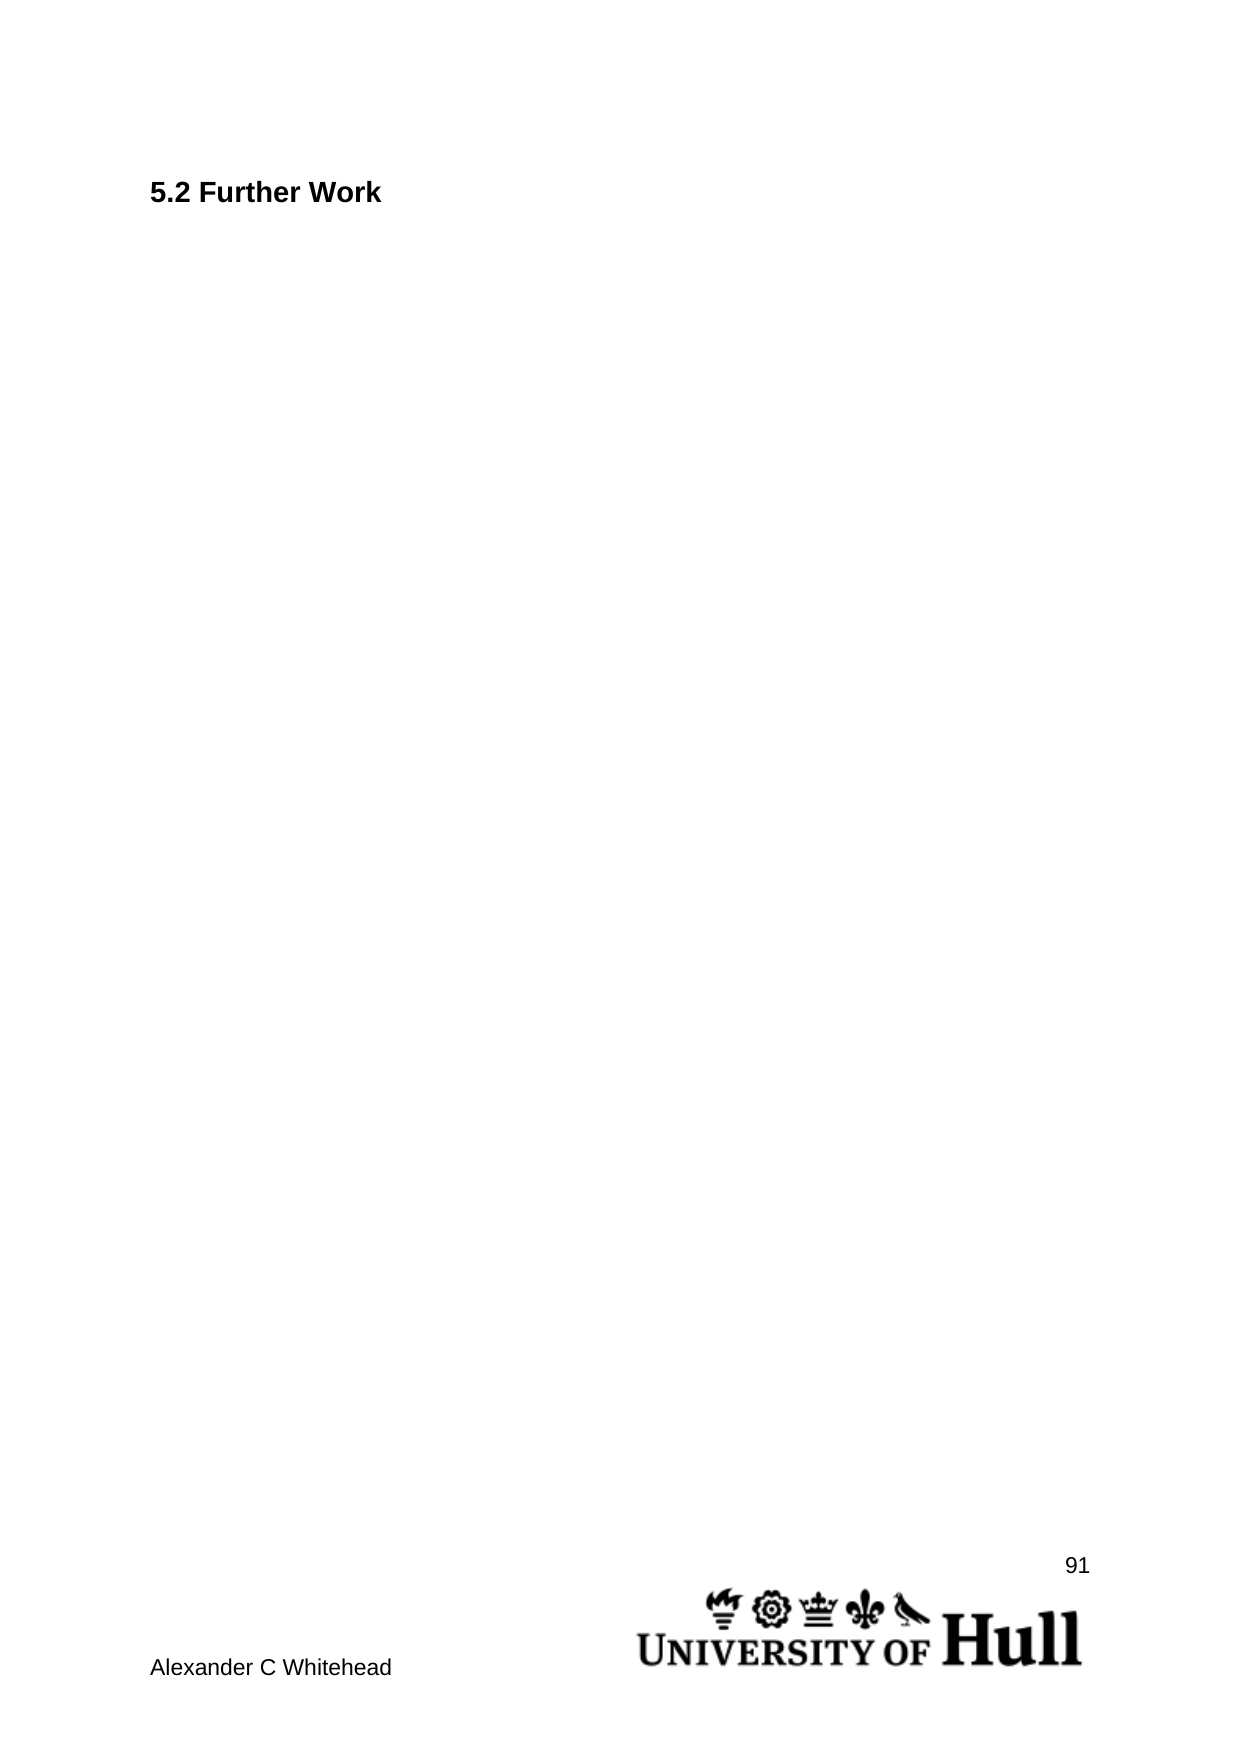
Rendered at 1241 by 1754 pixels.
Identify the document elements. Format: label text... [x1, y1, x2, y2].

subtitle Further Work [150, 175, 1090, 208]
picture [630, 1578, 1091, 1676]
